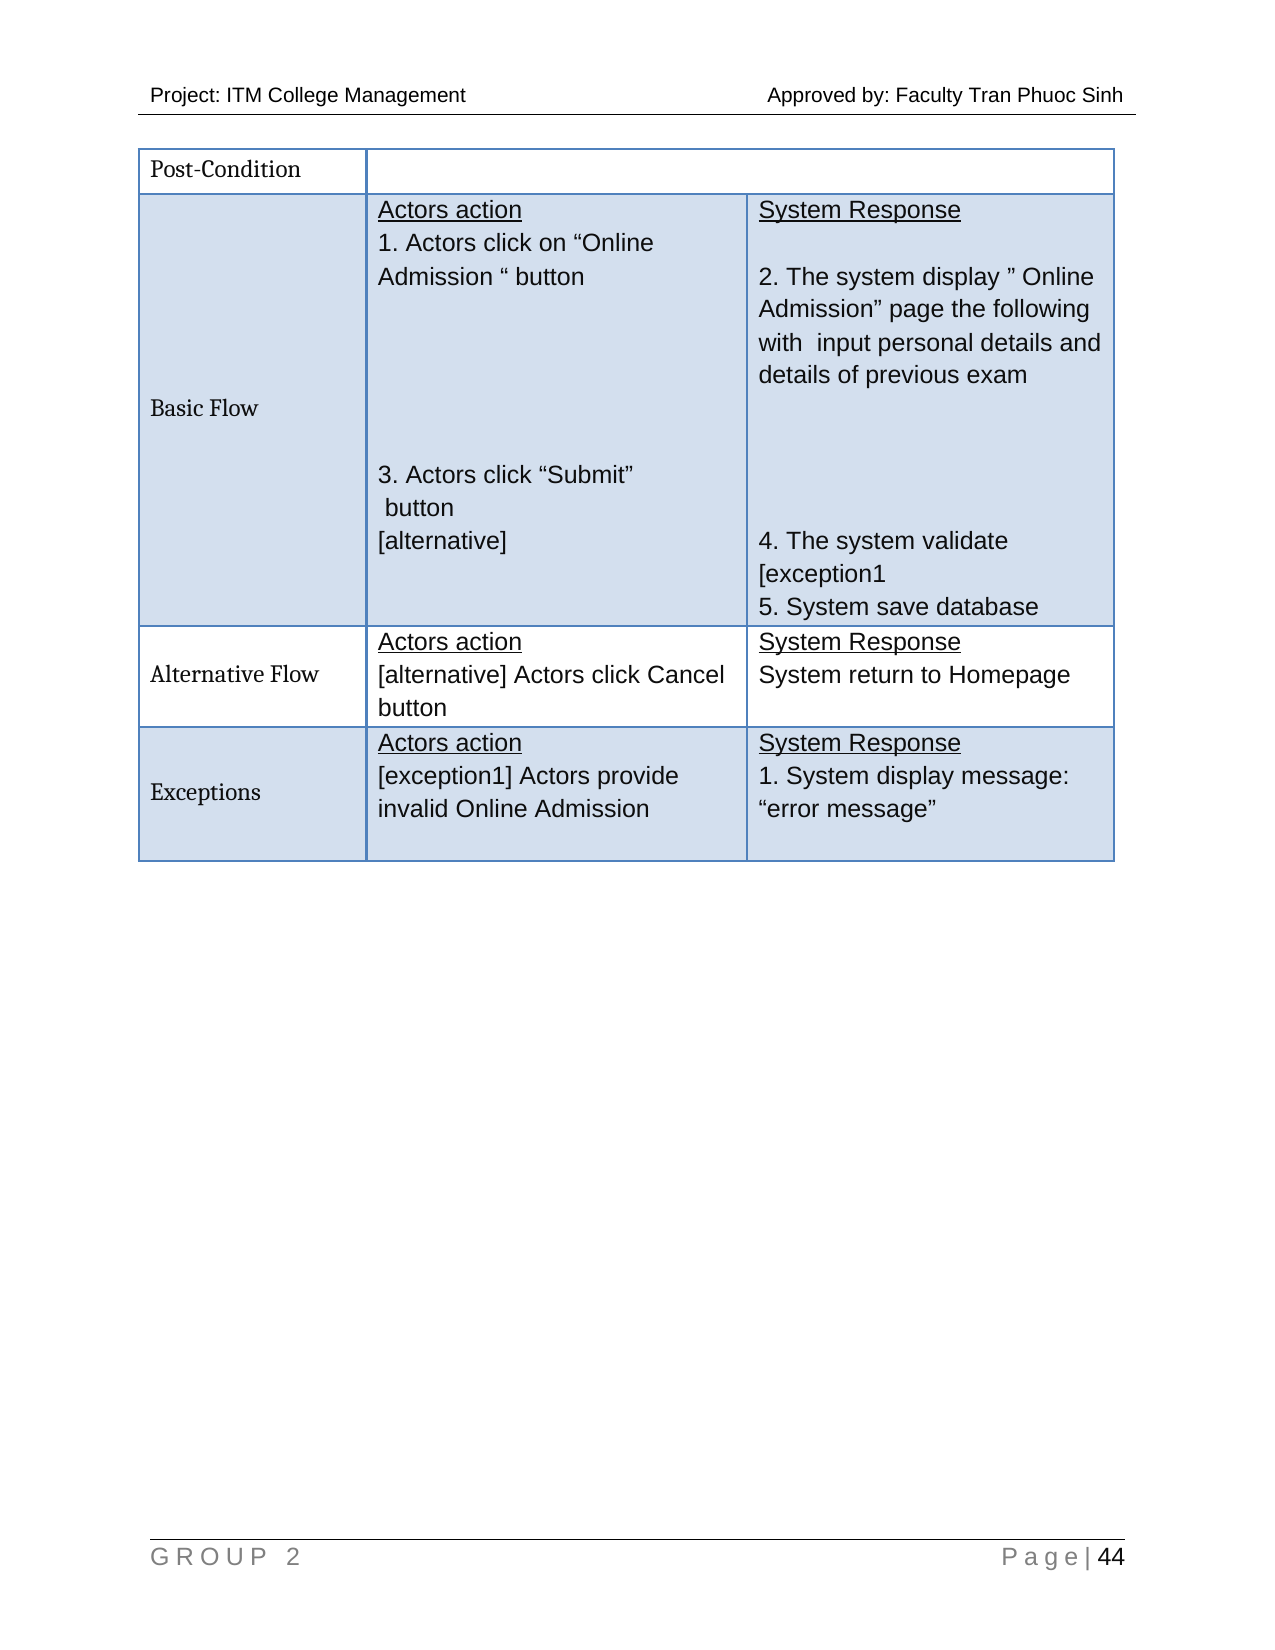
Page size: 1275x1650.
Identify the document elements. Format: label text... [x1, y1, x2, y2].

table_cell Post-Condition [140, 150, 365, 193]
table_cell System Response System return to Homepage [748, 627, 1113, 726]
table_cell Basic Flow [140, 195, 365, 625]
table_cell [368, 150, 1113, 193]
table_cell Actors action 1. Actors click on “Online Admission “ button 3. Actors click “Submit” button [alternative] [368, 195, 746, 625]
table_cell Actors action [exception1] Actors provide invalid Online Admission [368, 728, 746, 860]
table_cell Exceptions [140, 728, 365, 860]
table_cell Actors action [alternative] Actors click Cancel button [368, 627, 746, 726]
table_cell System Response 2. The system display ” Online Admission” page the following with input personal details and details of previous exam 4. The system validate [exception1 5. System save database [748, 195, 1113, 625]
table_cell Alternative Flow [140, 627, 365, 726]
table_cell System Response 1. System display message: “error message” [748, 728, 1113, 860]
